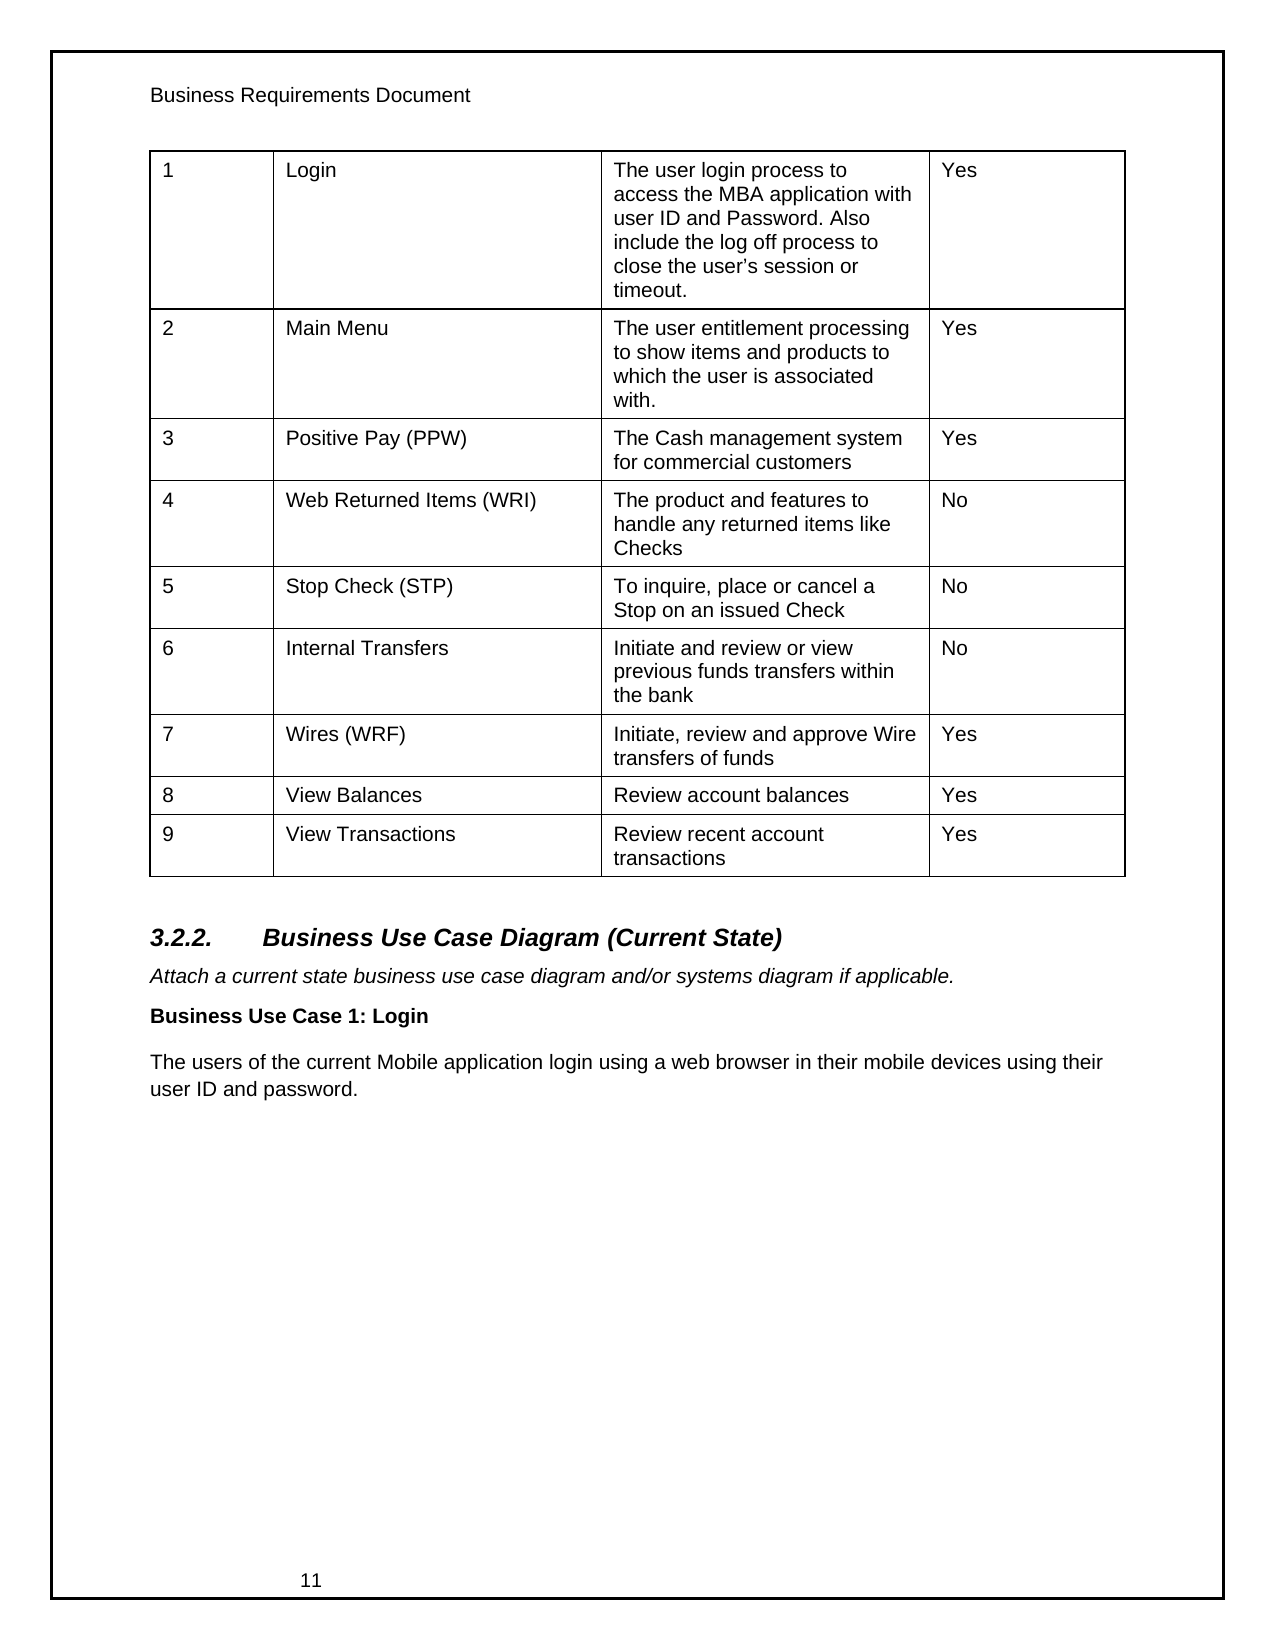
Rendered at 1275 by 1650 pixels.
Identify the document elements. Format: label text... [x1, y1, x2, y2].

table_cell Initiate and review or view previous funds transfers within the bank [602, 629, 929, 713]
table_cell The user entitlement processing to show items and products to which the user is associated with. [602, 310, 929, 418]
table_cell The Cash management system for commercial customers [602, 419, 929, 480]
table_cell Login [274, 152, 601, 308]
table_cell Main Menu [274, 310, 601, 418]
table_cell 6 [151, 629, 273, 713]
text The users of the current Mobile application login using a web browser in their mobile devices using their user ID and password. [150, 1046, 1125, 1101]
subtitle Business Use Case Diagram (Current State) [150, 923, 1125, 952]
table_cell Initiate, review and approve Wire transfers of funds [602, 715, 929, 776]
table_cell View Transactions [274, 815, 601, 876]
text Attach a current state business use case diagram and/or systems diagram if applicable. [150, 964, 1125, 988]
table_cell 4 [151, 481, 273, 566]
table_cell Yes [930, 777, 1124, 813]
table_cell View Balances [274, 777, 601, 813]
table_cell Yes [930, 419, 1124, 480]
table_cell The product and features to handle any returned items like Checks [602, 481, 929, 566]
table_cell Wires (WRF) [274, 715, 601, 776]
table_cell 1 [151, 152, 273, 308]
table_cell Review account balances [602, 777, 929, 813]
table_cell Stop Check (STP) [274, 567, 601, 628]
table_cell Yes [930, 715, 1124, 776]
table_cell Yes [930, 815, 1124, 876]
table_cell No [930, 629, 1124, 713]
table_cell 8 [151, 777, 273, 813]
table_cell Yes [930, 152, 1124, 308]
table_cell Yes [930, 310, 1124, 418]
table_cell 3 [151, 419, 273, 480]
table_cell To inquire, place or cancel a Stop on an issued Check [602, 567, 929, 628]
table_cell 2 [151, 310, 273, 418]
table_cell 7 [151, 715, 273, 776]
table_cell Positive Pay (PPW) [274, 419, 601, 480]
table_cell No [930, 567, 1124, 628]
table_cell Web Returned Items (WRI) [274, 481, 601, 566]
text Business Use Case 1: Login [150, 1001, 1125, 1028]
table_cell Review recent account transactions [602, 815, 929, 876]
table_cell 9 [151, 815, 273, 876]
table_cell The user login process to access the MBA application with user ID and Password. Also include the log off process to close the user’s session or timeout. [602, 152, 929, 308]
table_cell No [930, 481, 1124, 566]
table_cell 5 [151, 567, 273, 628]
table_cell Internal Transfers [274, 629, 601, 713]
